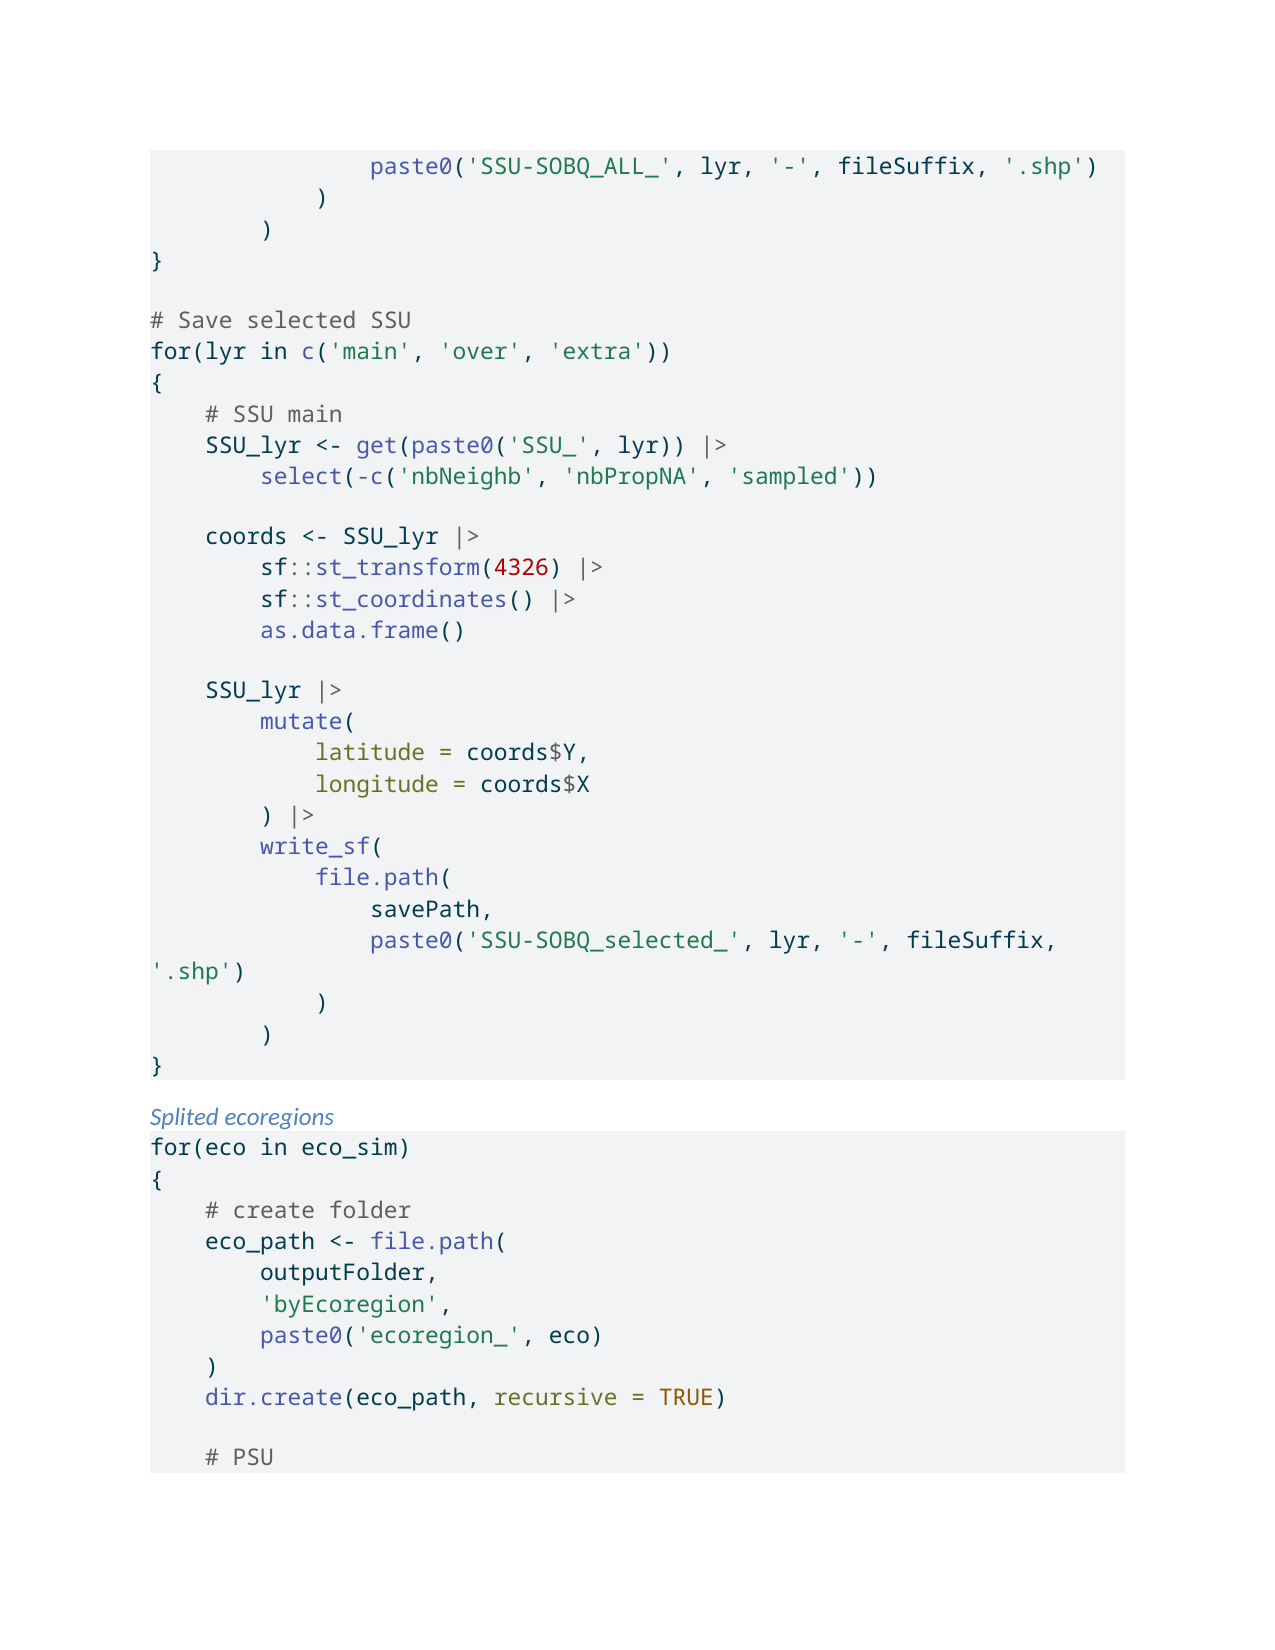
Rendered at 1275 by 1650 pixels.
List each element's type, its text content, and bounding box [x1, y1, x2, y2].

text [150, 150, 1125, 1080]
subtitle Splited ecoregions [150, 1101, 1125, 1131]
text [150, 1131, 1125, 1473]
